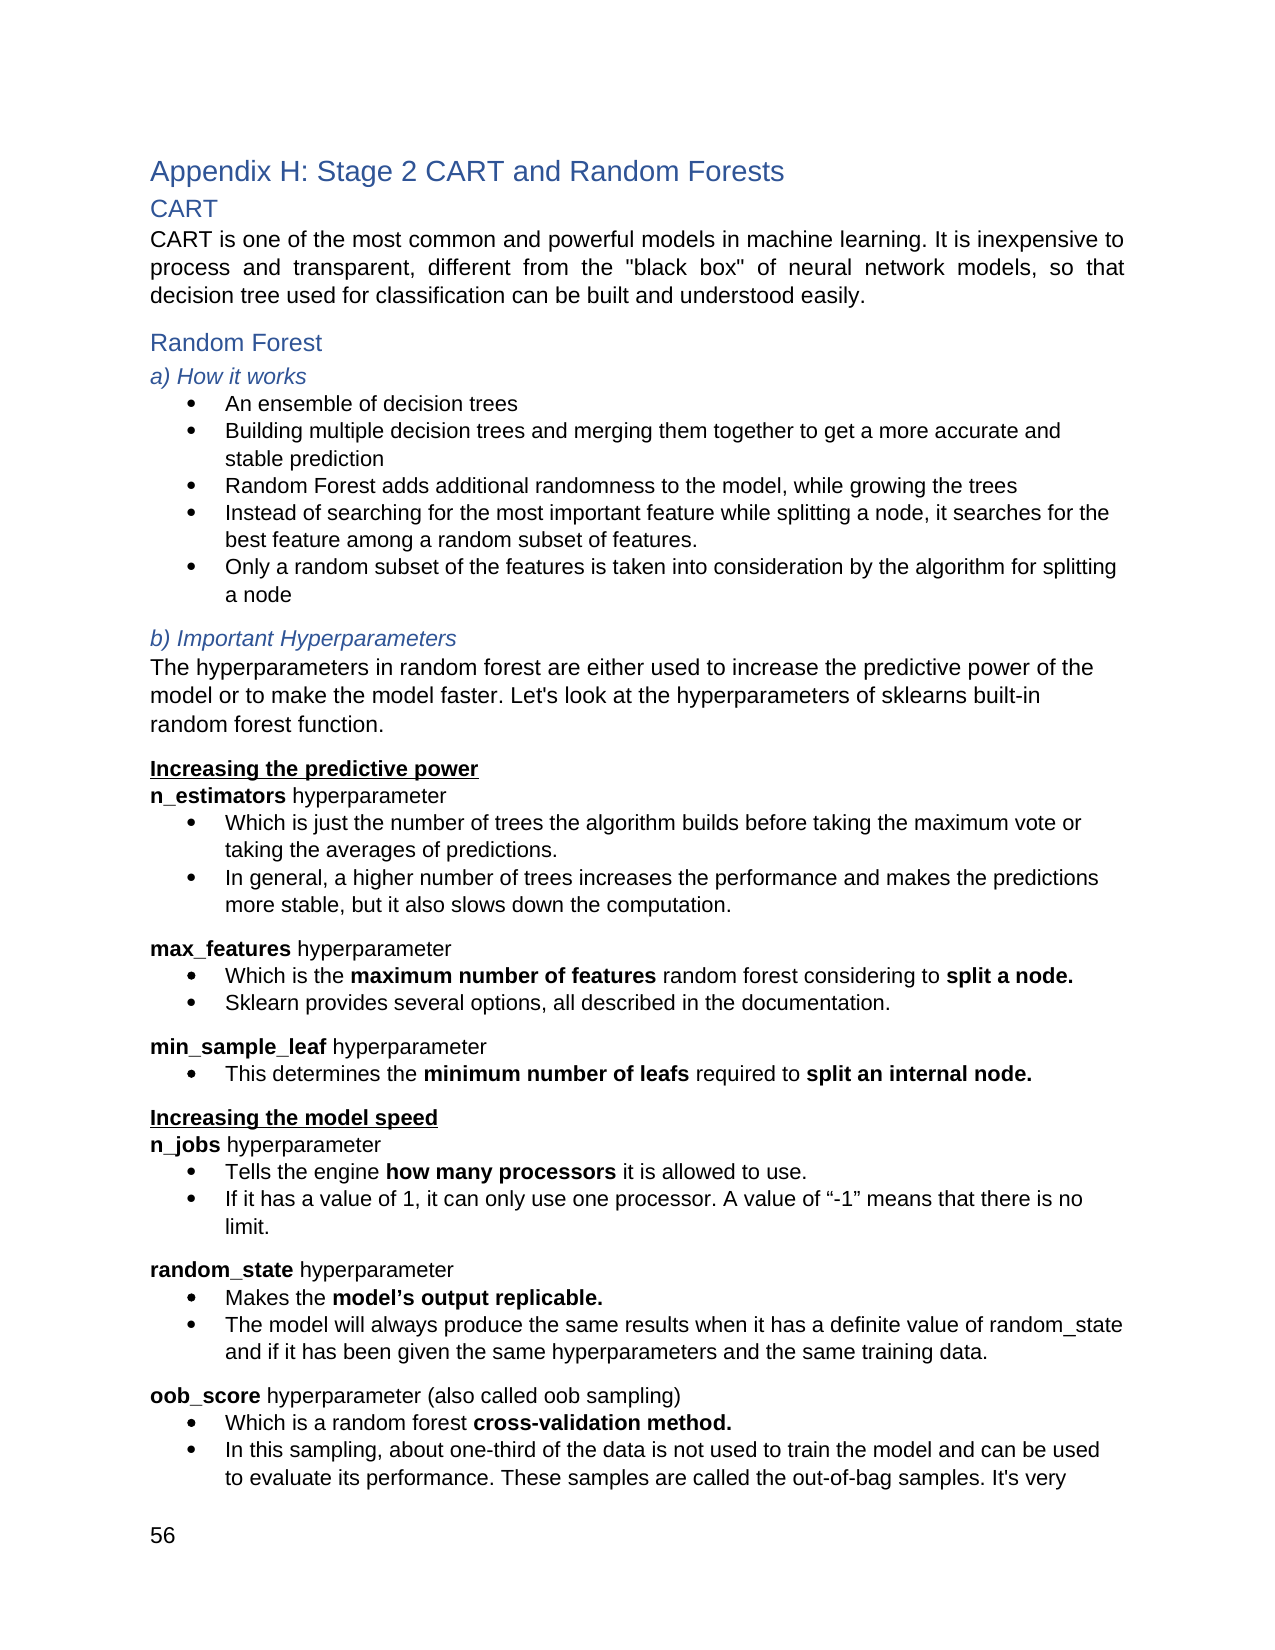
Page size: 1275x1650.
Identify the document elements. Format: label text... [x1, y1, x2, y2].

list Makes the model’s output replicable. [187, 1284, 1125, 1310]
list Random Forest adds additional randomness to the model, while growing the trees [187, 473, 1125, 498]
text max_features hyperparameter [150, 936, 1125, 961]
subtitle a) How it works [150, 363, 1125, 389]
list Tells the engine how many processors it is allowed to use. [187, 1159, 1125, 1184]
subtitle CART [150, 194, 1125, 223]
list An ensemble of decision trees [187, 391, 1125, 416]
list In general, a higher number of trees increases the performance and makes the predictions more stable, but it also slows down the computation. [187, 864, 1125, 917]
list Instead of searching for the most important feature while splitting a node, it searches for the best feature among a random subset of features. [187, 500, 1125, 552]
list Which is the maximum number of features random forest considering to split a node. [187, 963, 1125, 988]
list Which is a random forest cross-validation method. [187, 1410, 1125, 1435]
text CART is one of the most common and powerful models in machine learning. It is inexpensive to process and transparent, different from the "black box" of neural network models, so that decision tree used for classification can be built and understood easily. [150, 226, 1125, 309]
text oob_score hyperparameter (also called oob sampling) [150, 1383, 1125, 1408]
list Sklearn provides several options, all described in the documentation. [187, 990, 1125, 1015]
text random_state hyperparameter [150, 1257, 1125, 1283]
text n_estimators hyperparameter [150, 783, 1125, 808]
list If it has a value of 1, it can only use one processor. A value of “-1” means that there is no limit. [187, 1186, 1125, 1239]
text Increasing the predictive power [150, 756, 1125, 781]
text min_sample_leaf hyperparameter [150, 1034, 1125, 1059]
subtitle b) Important Hyperparameters [150, 625, 1125, 652]
list This determines the minimum number of leafs required to split an internal node. [187, 1061, 1125, 1086]
list The model will always produce the same results when it has a definite value of random_state and if it has been given the same hyperparameters and the same training data. [187, 1312, 1125, 1364]
subtitle Random Forest [150, 327, 1125, 356]
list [187, 1437, 1125, 1489]
list Which is just the number of trees the algorithm builds before taking the maximum vote or taking the averages of predictions. [187, 810, 1125, 862]
text Increasing the model speed [150, 1105, 1125, 1130]
text The hyperparameters in random forest are either used to increase the predictive power of the model or to make the model faster. Let's look at the hyperparameters of sklearns built-in random forest function. [150, 654, 1125, 737]
text n_jobs hyperparameter [150, 1132, 1125, 1157]
list Building multiple decision trees and merging them together to get a more accurate and stable prediction [187, 418, 1125, 471]
subtitle Appendix H: Stage 2 CART and Random Forests [150, 154, 1125, 188]
list Only a random subset of the features is taken into consideration by the algorithm for splitting a node [187, 554, 1125, 607]
